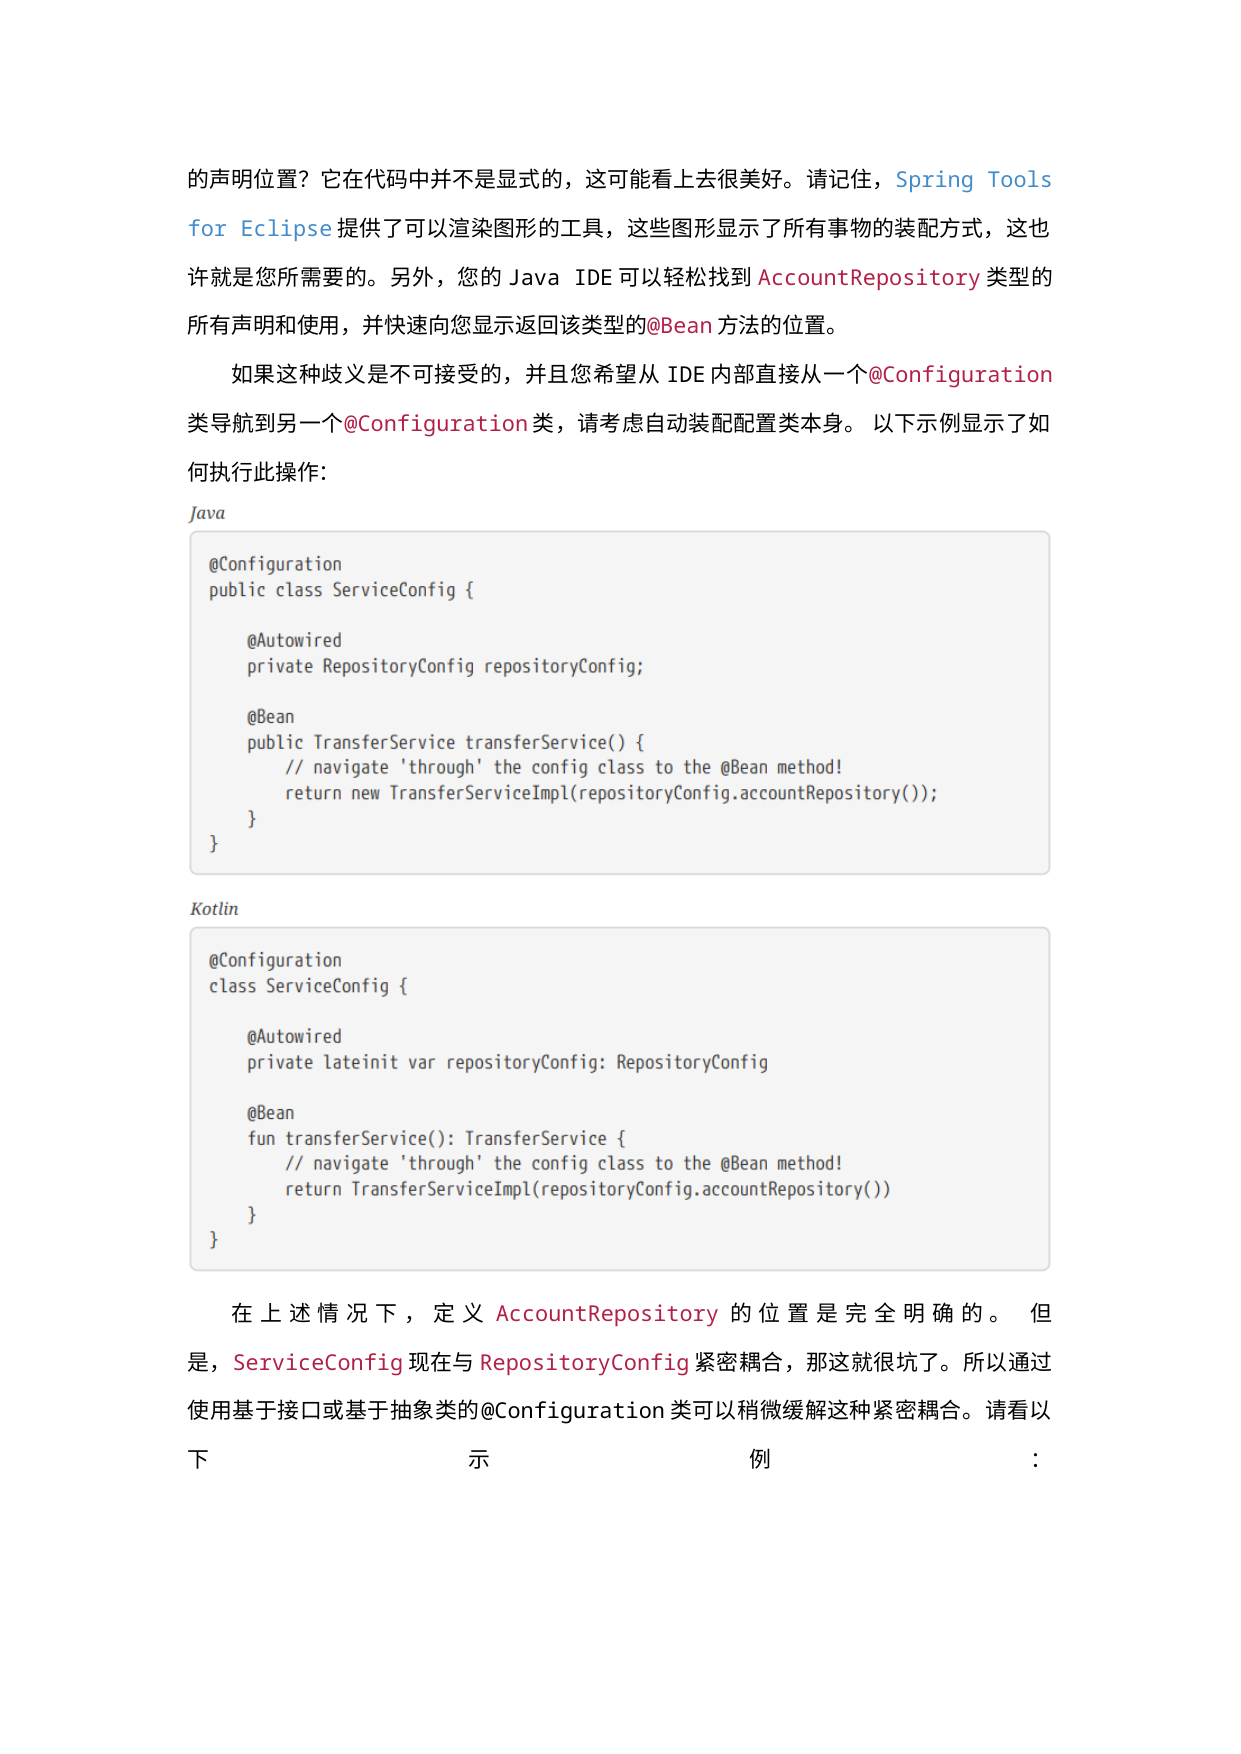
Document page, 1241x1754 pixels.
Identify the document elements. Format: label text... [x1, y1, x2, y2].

picture [187, 502, 1053, 1274]
text 在上述情况下，定义AccountRepository的位置是完全明确的。 但是，ServiceConfig现在与RepositoryConfig紧密耦合，那这就很坑了。所以通过使用基于接口或基于抽象类的@Configuration类可以稍微缓解这种紧密耦合。请看以下示例： [187, 1296, 1053, 1474]
text 如果这种歧义是不可接受的，并且您希望从IDE内部直接从一个@Configuration类导航到另一个@Configuration类，请考虑自动装配配置类本身。 以下示例显示了如何执行此操作： [187, 357, 1053, 487]
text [187, 162, 1053, 341]
